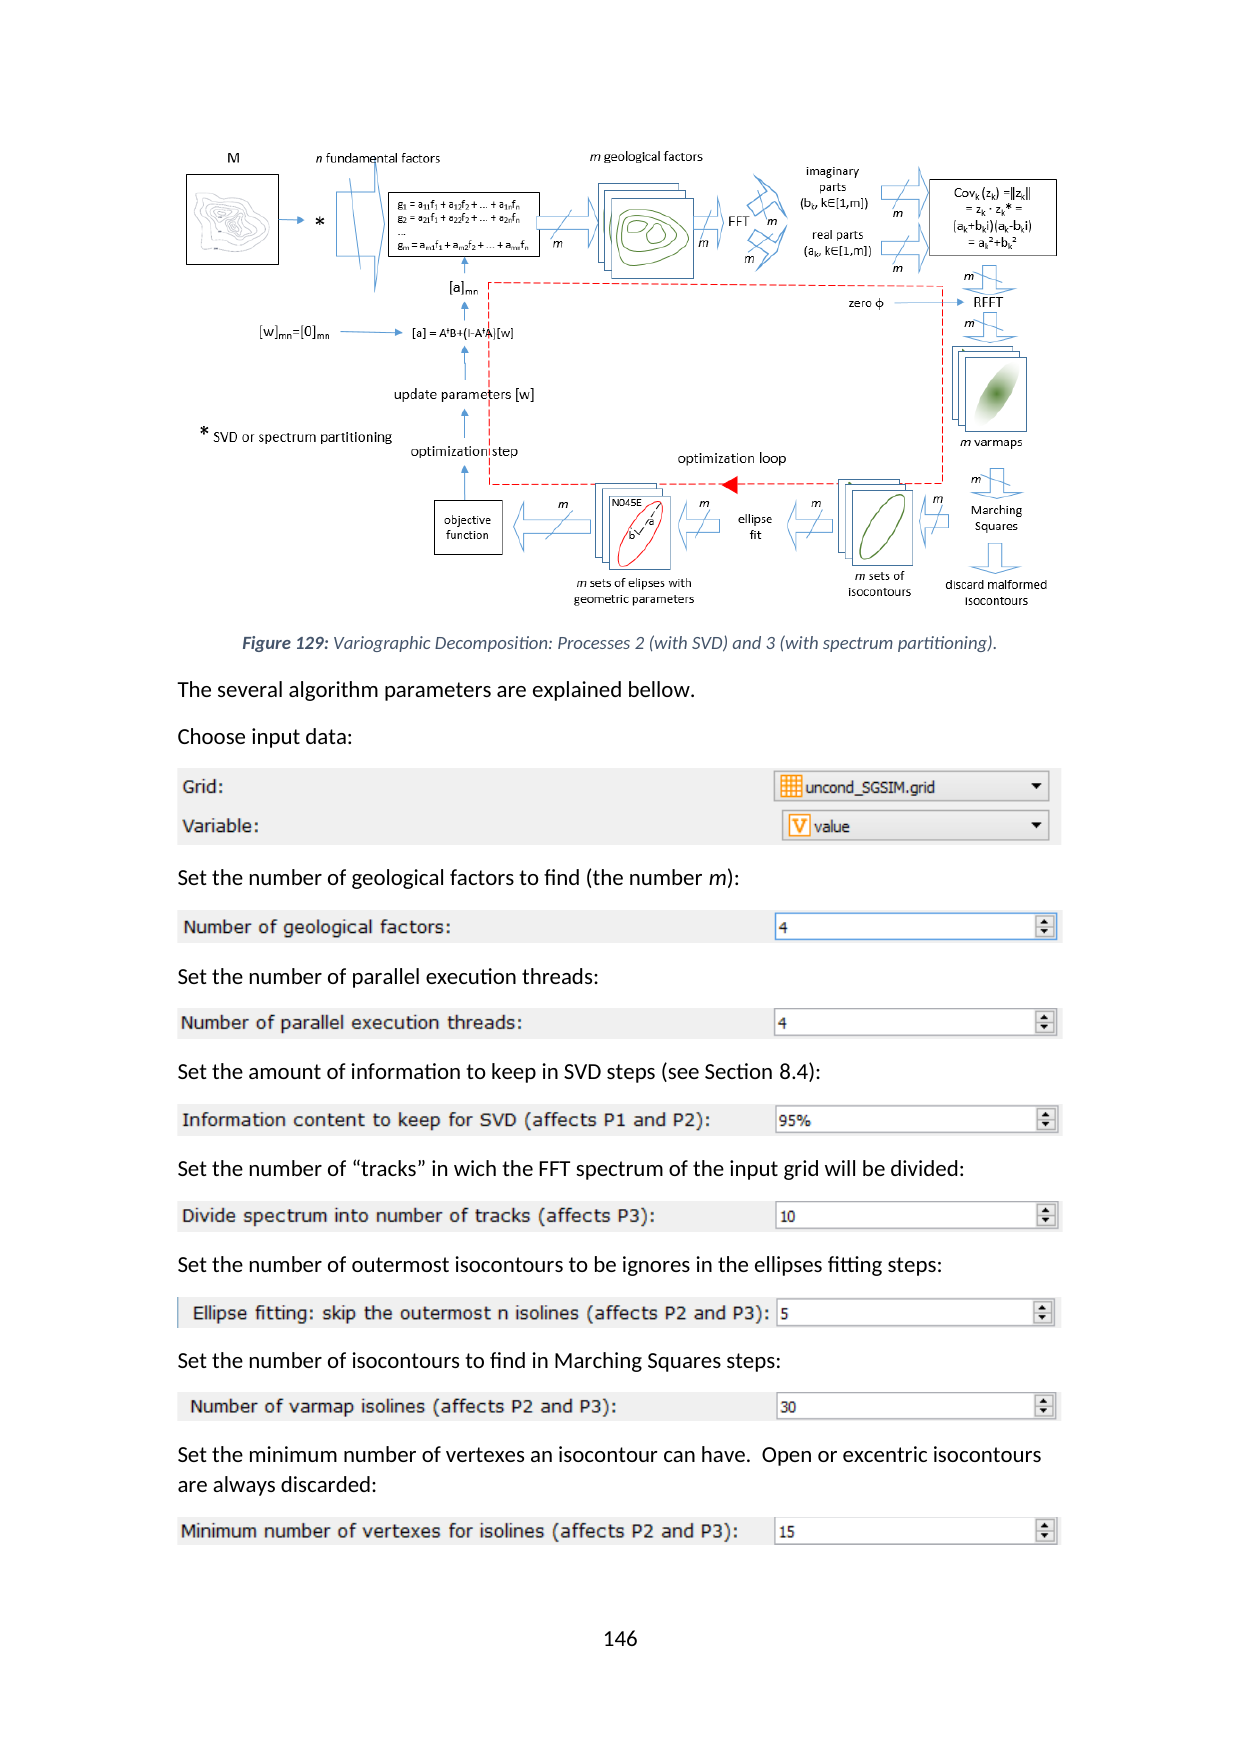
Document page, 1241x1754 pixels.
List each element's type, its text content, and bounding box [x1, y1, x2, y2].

text Set the number of geological factors to find (the number m): [177, 863, 1063, 891]
text Set the minimum number of vertexes an isocontour can have. Open or excentric isocontours are always discarded: [177, 1440, 1063, 1498]
text Choose input data: [177, 722, 1063, 750]
picture [177, 1392, 1062, 1421]
text Figure 129: Variographic Decomposition: Processes 2 (with SVD) and 3 (with spectrum partitioning). [177, 631, 1063, 654]
text The several algorithm parameters are explained bellow. [177, 675, 1063, 703]
text Set the number of isocontours to find in Marching Squares steps: [177, 1346, 1063, 1374]
text Set the amount of information to keep in SVD steps (see Section 8.4): [177, 1057, 1063, 1086]
text Set the number of outermost isocontours to be ignores in the ellipses fitting steps: [177, 1250, 1063, 1278]
picture [177, 1104, 1063, 1136]
picture [177, 1517, 1062, 1545]
picture [177, 1008, 1063, 1039]
picture [177, 768, 1062, 845]
text Set the number of parallel execution threads: [177, 962, 1063, 990]
picture [177, 910, 1063, 943]
text Set the number of “tracks” in wich the FFT spectrum of the input grid will be divided: [177, 1154, 1063, 1183]
picture [177, 147, 1063, 613]
picture [177, 1297, 1062, 1328]
picture [177, 1201, 1063, 1232]
